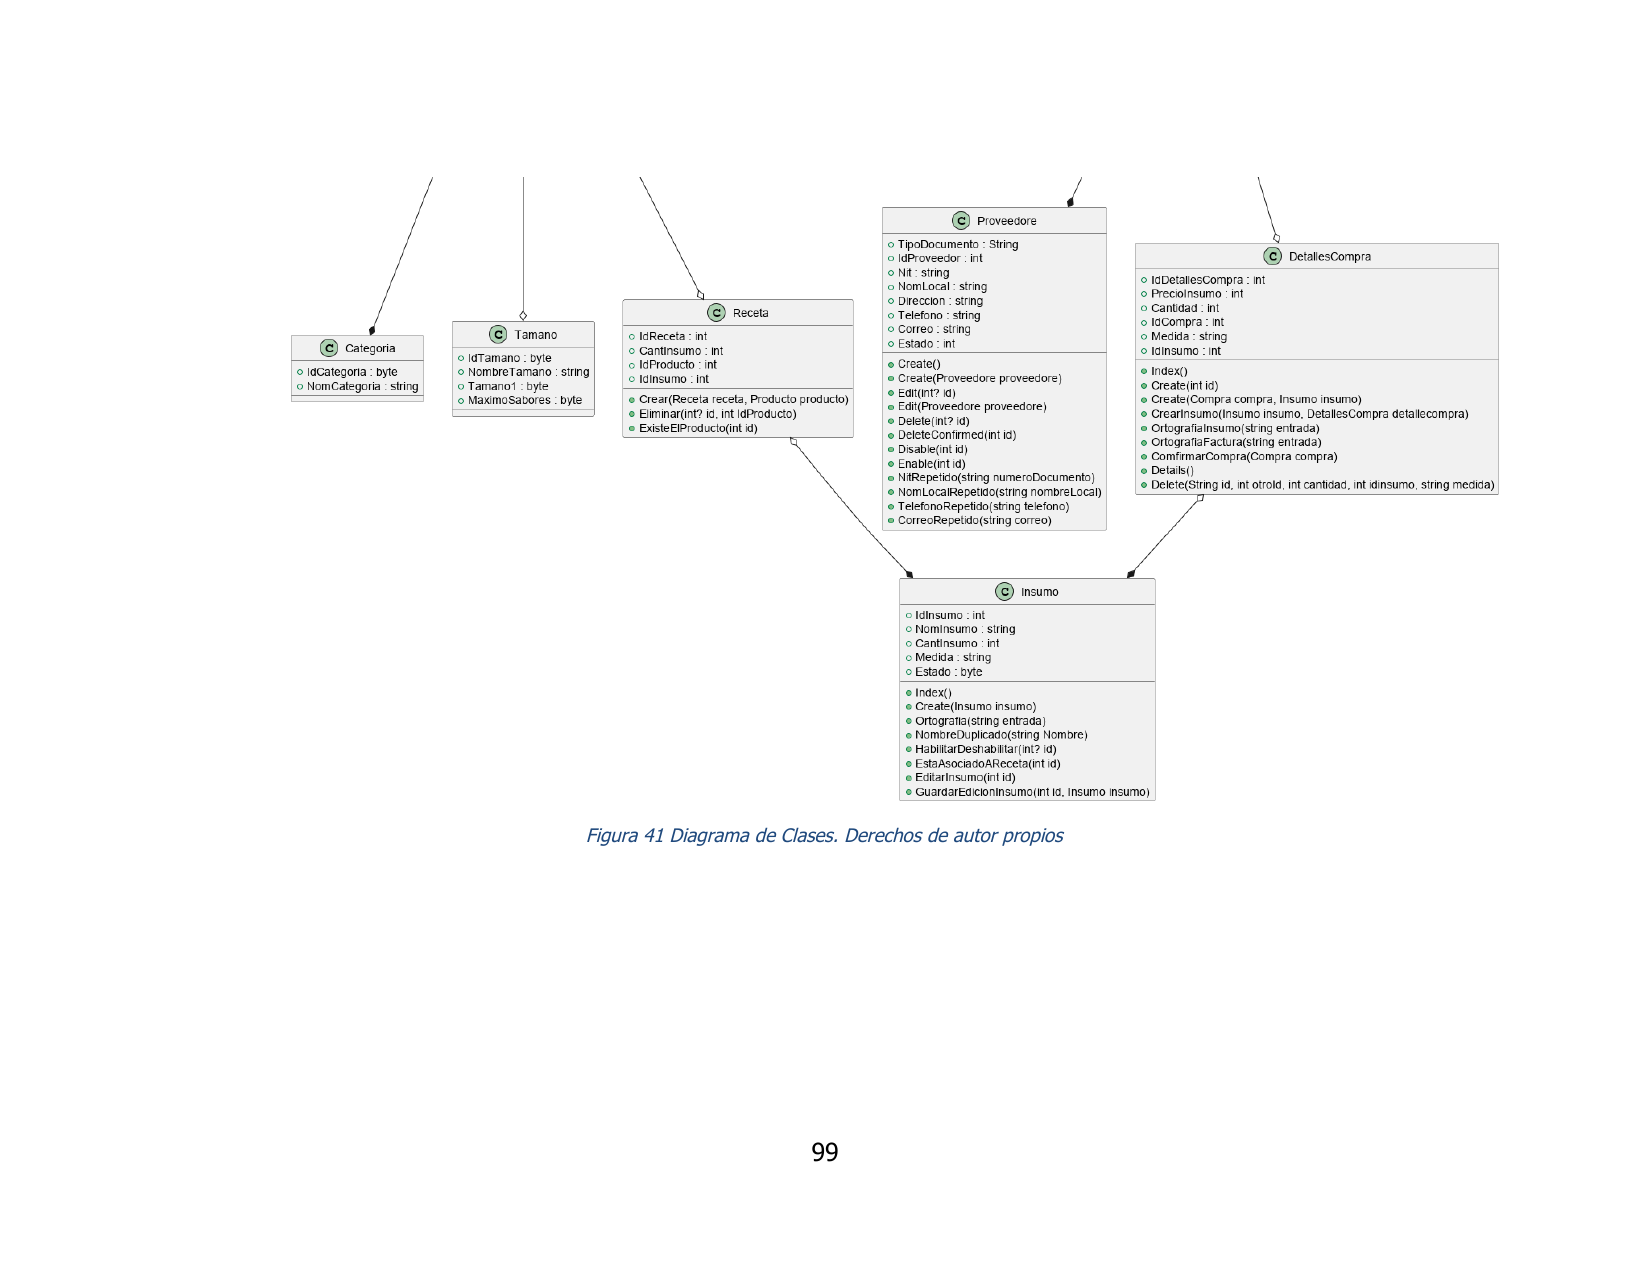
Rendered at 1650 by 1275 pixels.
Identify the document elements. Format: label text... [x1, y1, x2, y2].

text Figura 41 Diagrama de Clases. Derechos de autor propios [148, 823, 1502, 846]
picture [147, 177, 1503, 805]
